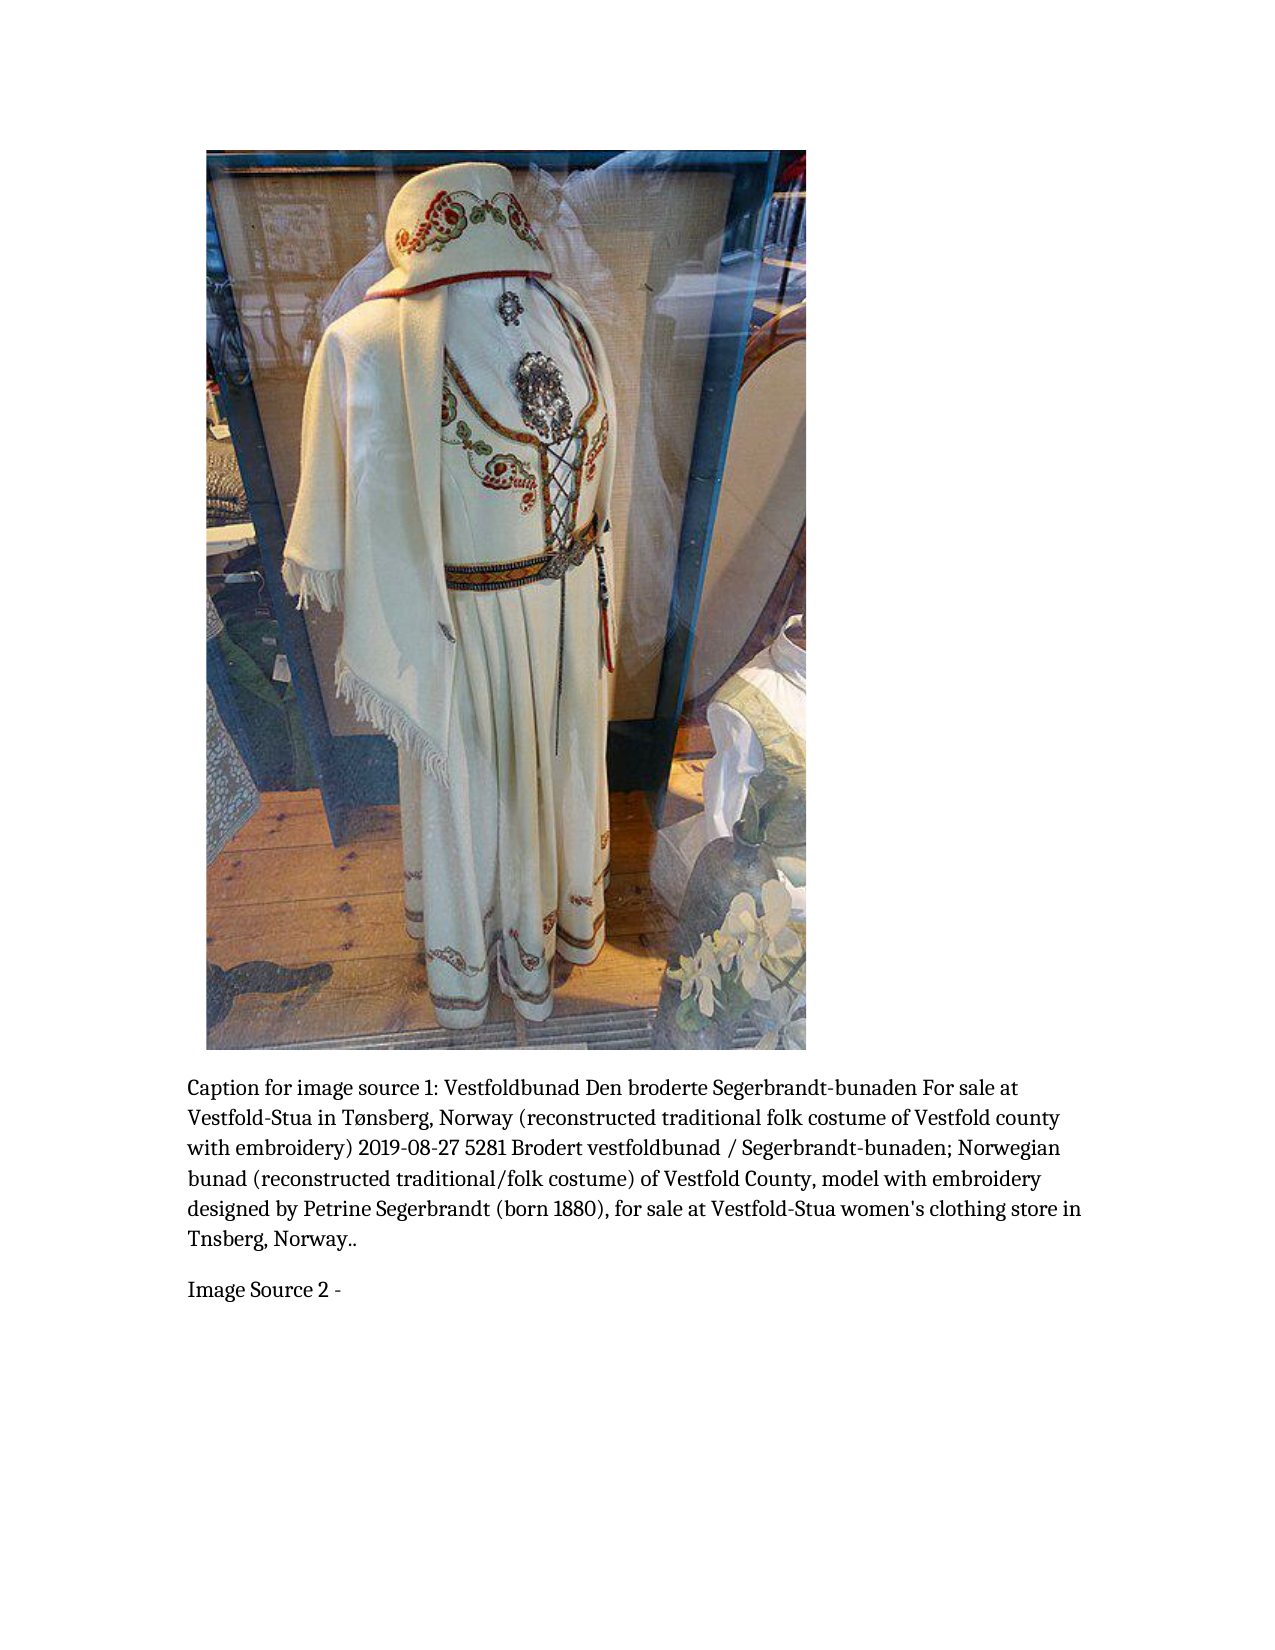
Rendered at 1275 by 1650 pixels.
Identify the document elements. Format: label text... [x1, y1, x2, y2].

text Caption for image source 1: Vestfoldbunad Den broderte Segerbrandt-bunaden For sale at Vestfold-Stua in Tønsberg, Norway (reconstructed traditional folk costume of Vestfold county with embroidery) 2019-08-27 5281 Brodert vestfoldbunad / Segerbrandt-bunaden; Norwegian bunad (reconstructed traditional/folk costume) of Vestfold County, model with embroidery designed by Petrine Segerbrandt (born 1880), for sale at Vestfold-Stua women's clothing store in Tnsberg, Norway.. [187, 1075, 1087, 1252]
picture [206, 150, 807, 1050]
text Image Source 2 - [187, 1277, 1087, 1303]
